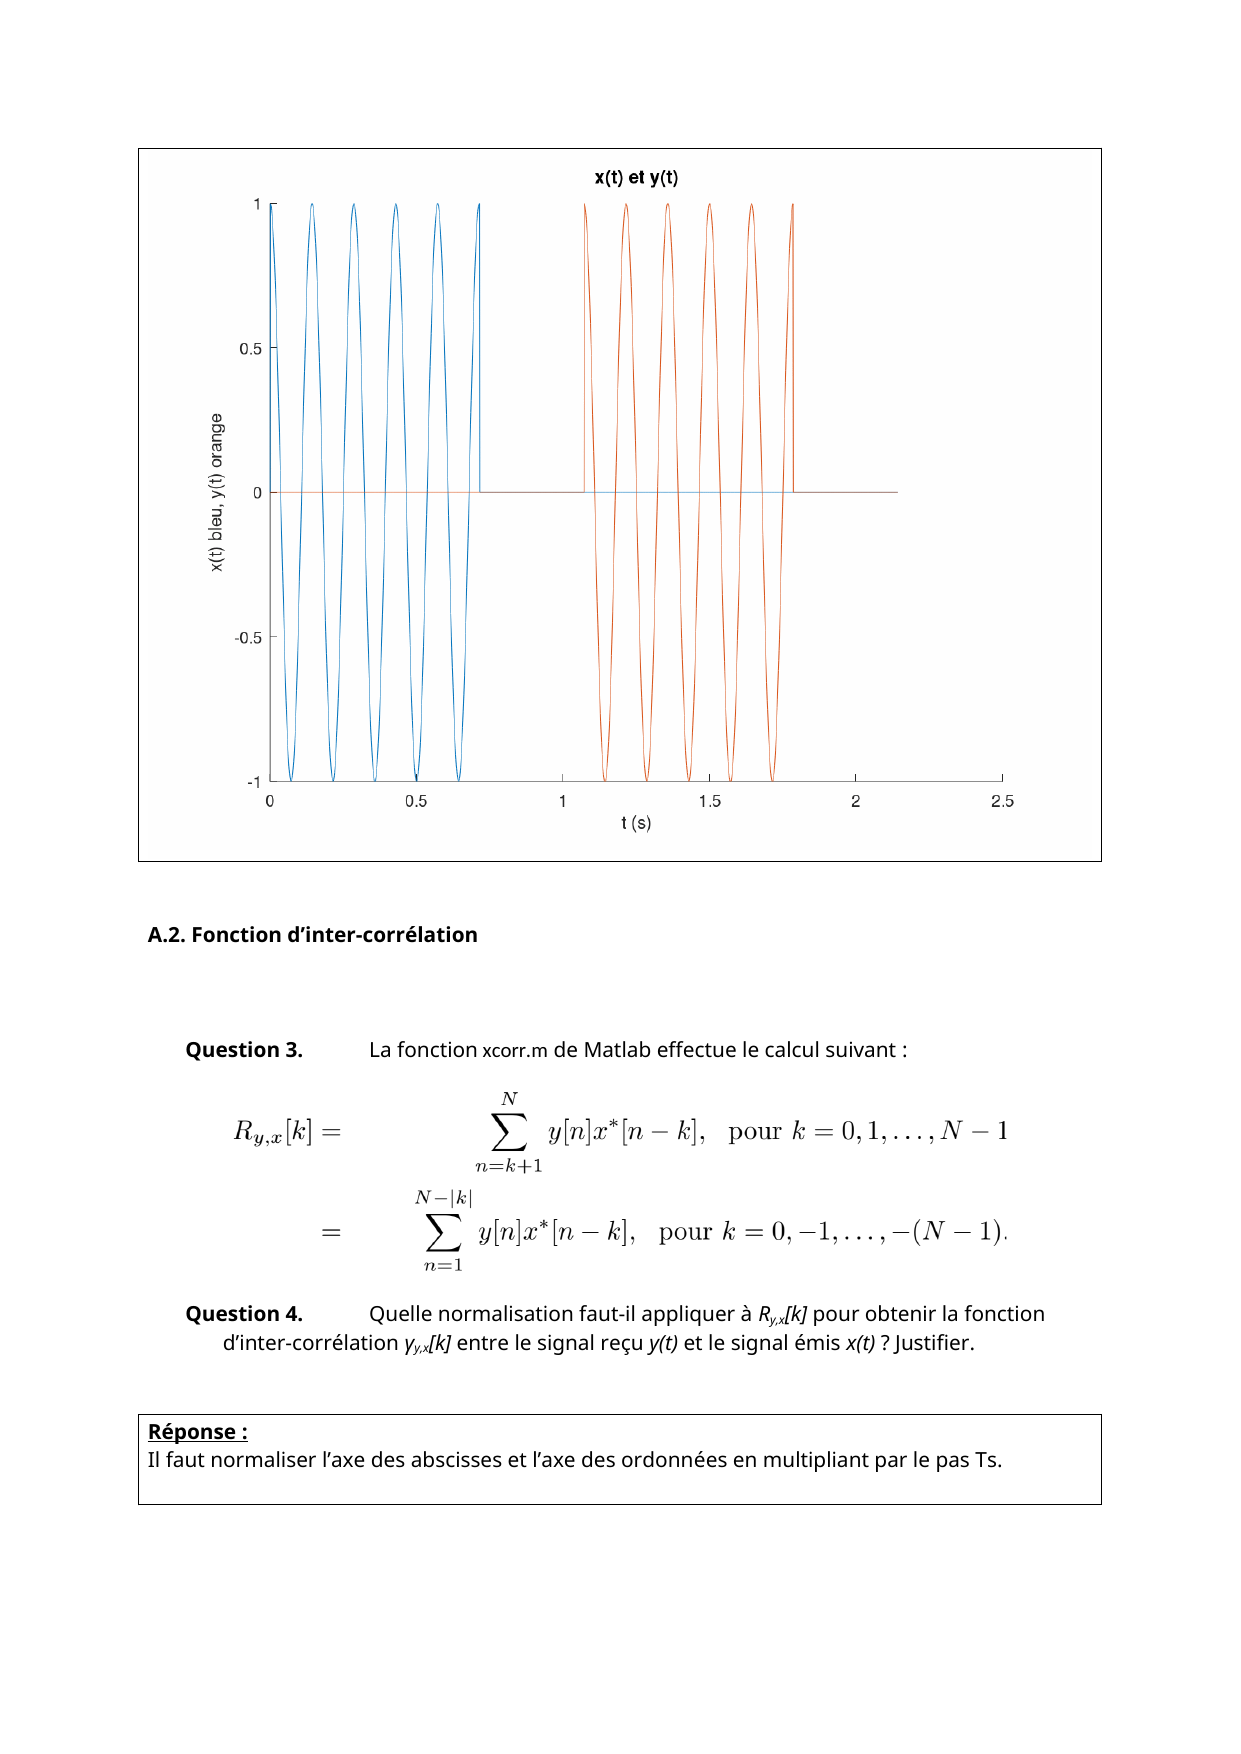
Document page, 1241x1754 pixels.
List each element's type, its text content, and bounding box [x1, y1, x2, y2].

text A.2. Fonction d’inter-corrélation [148, 920, 1093, 948]
text Il faut normaliser l’axe des abscisses et l’axe des ordonnées en multipliant par le pas Ts. [148, 1445, 1093, 1474]
list La fonction xcorr.m de Matlab effectue le calcul suivant : [185, 1035, 1093, 1064]
list Quelle normalisation faut-il appliquer à Ry,x[k] pour obtenir la fonction d’inter-corrélation γy,x[k] entre le signal reçu y(t) et le signal émis x(t) ? Justifier. [185, 1299, 1093, 1356]
text Réponse : [139, 1415, 1101, 1445]
picture [147, 150, 1092, 859]
